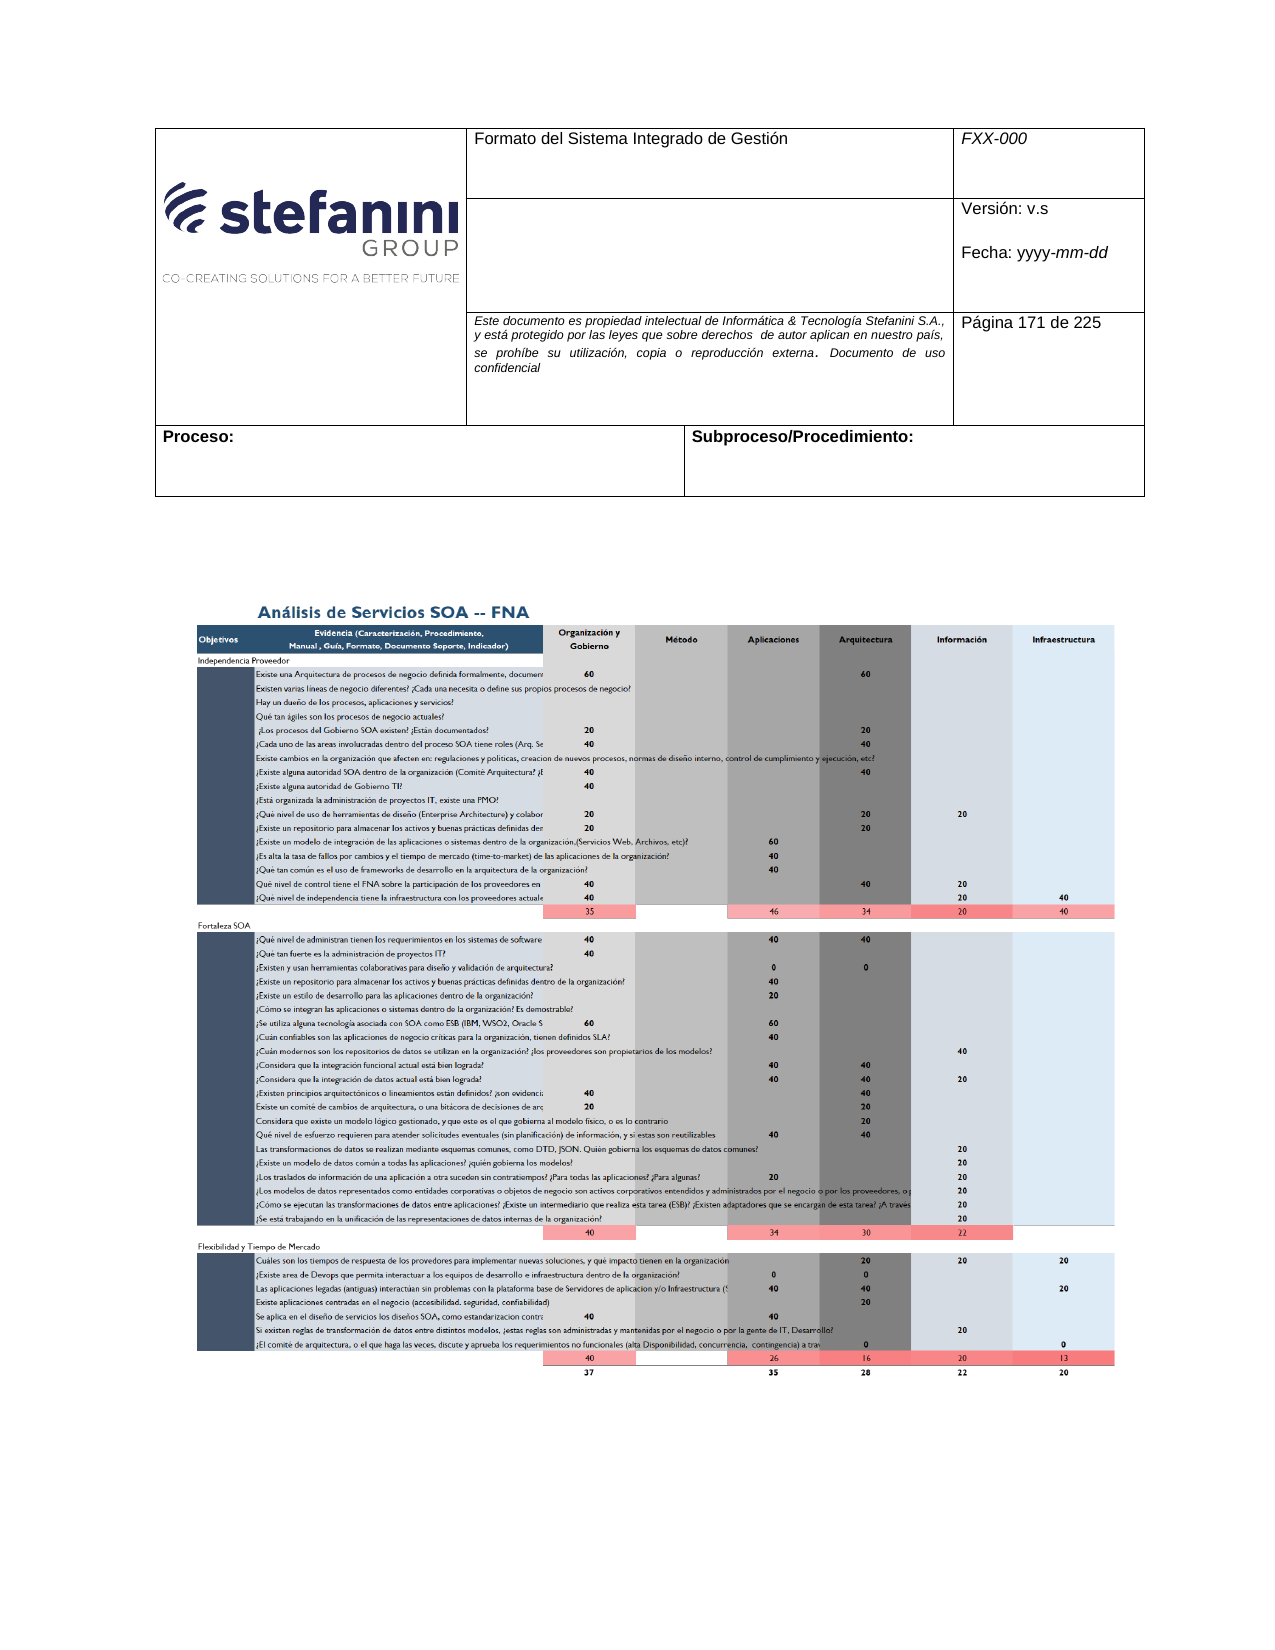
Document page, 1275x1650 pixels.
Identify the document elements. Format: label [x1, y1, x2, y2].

picture [196, 599, 1115, 1376]
picture [162, 182, 460, 286]
